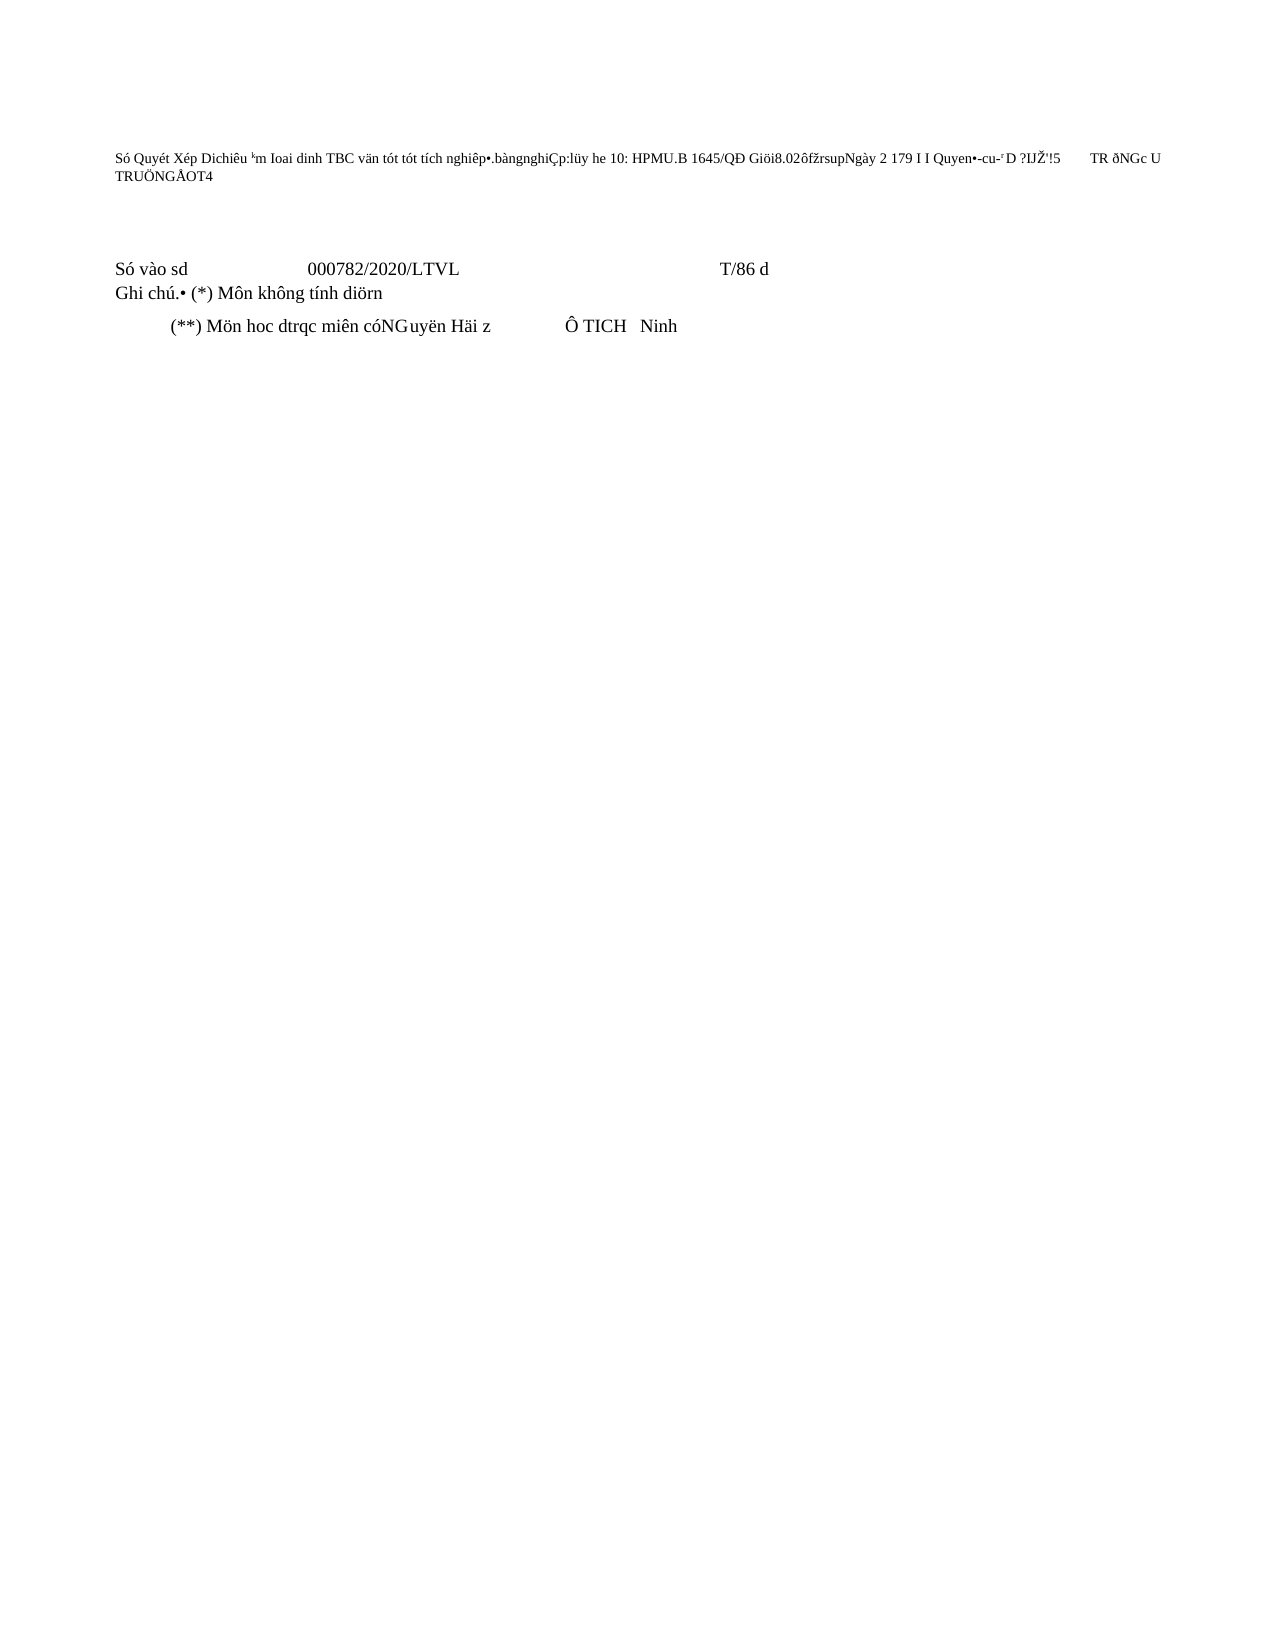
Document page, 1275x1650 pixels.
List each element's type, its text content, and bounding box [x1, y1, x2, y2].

text Só vào sd 000782/2020/LTVL T/86 d [115, 257, 1191, 279]
text Só Quyét Xép Dichiêu km Ioai dinh TBC vän tót tót tích nghiêp•.bàngnghiÇp:lüy he 10: HPMU.B 1645/QÐ Giöi8.02 ôfžrsupNgày 2 179 I I Quyen•-cu-r D ?IJŽ'!5 TR ðNGc U TRUÖNGÅOT4 [115, 150, 1191, 185]
text Ghi chú.• (*) Môn không tính diörn [115, 282, 1191, 304]
text (**) Mön hoc dtrqc miên cóNG uyën Häi z Ô TICH Ninh [170, 315, 933, 336]
